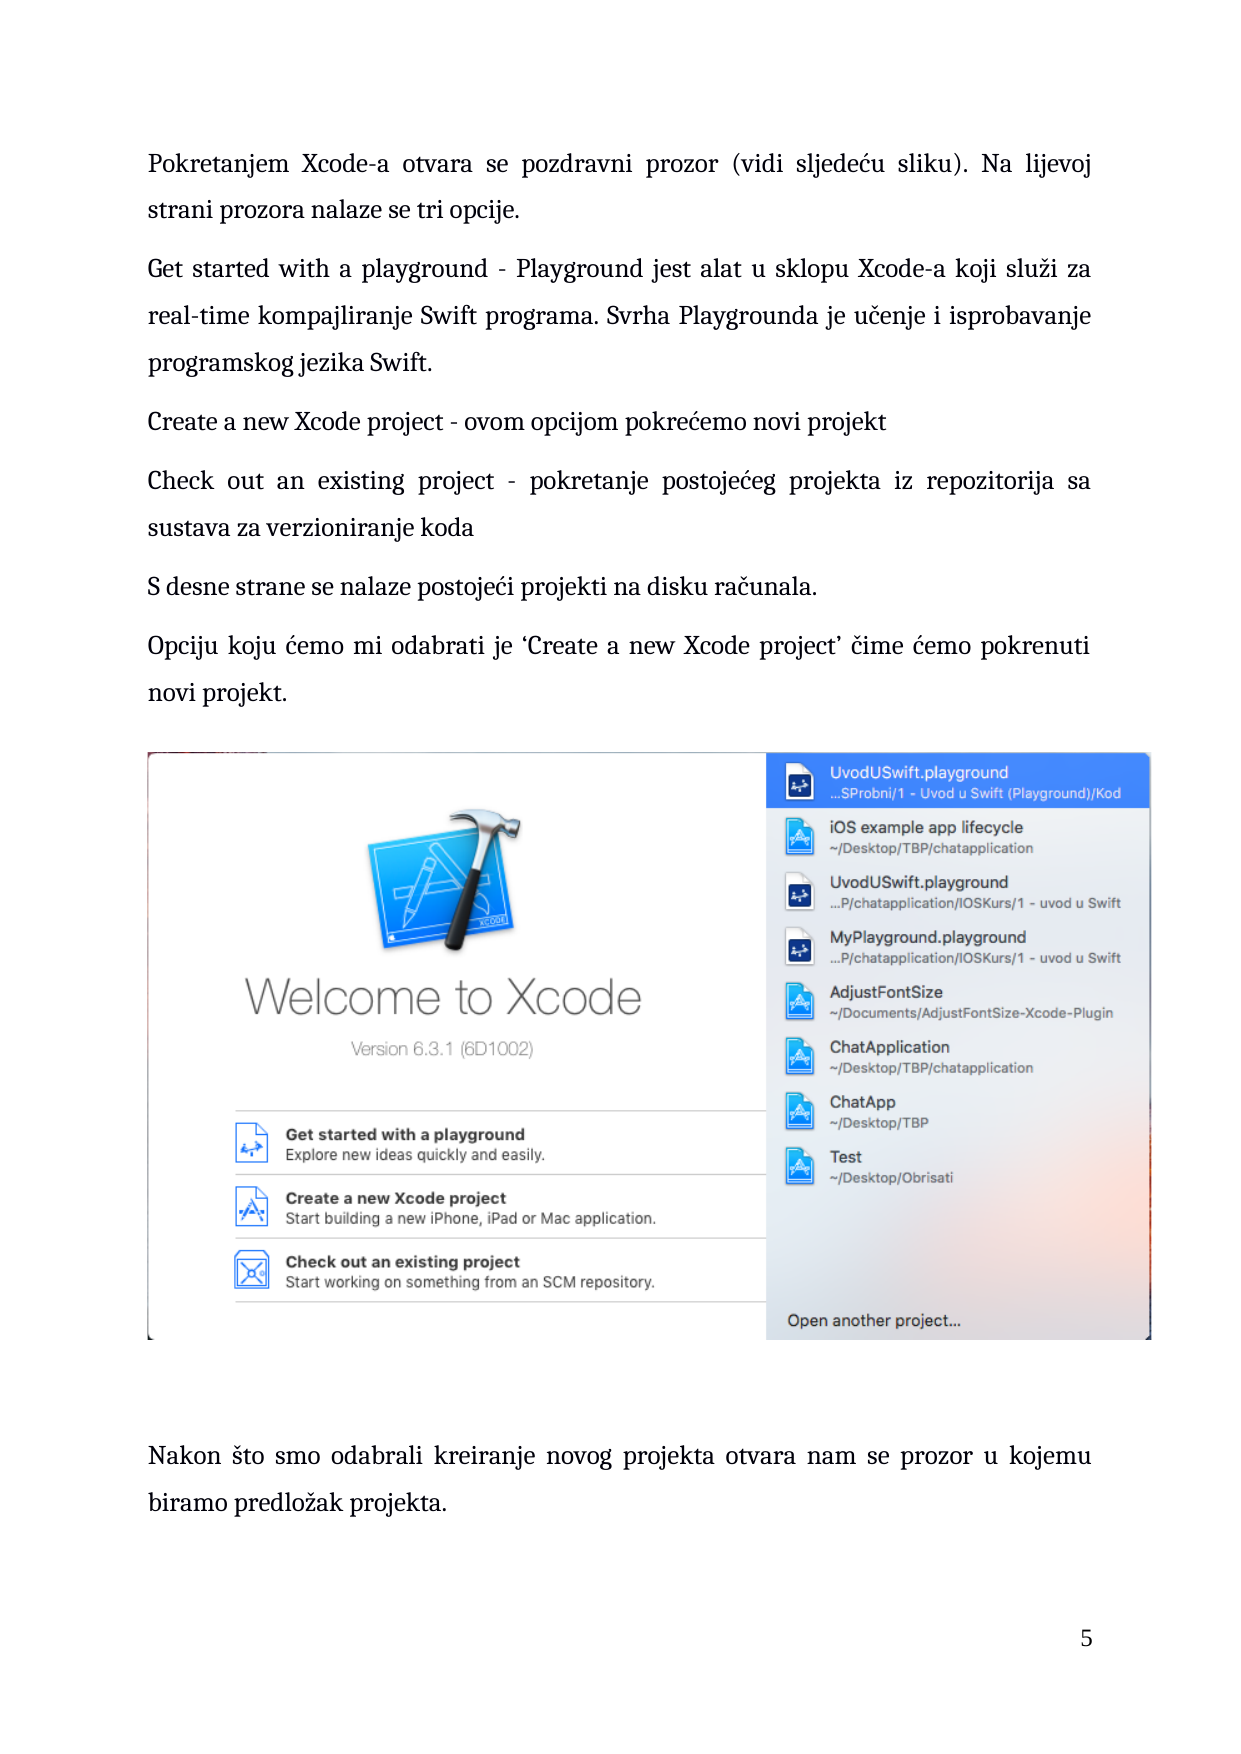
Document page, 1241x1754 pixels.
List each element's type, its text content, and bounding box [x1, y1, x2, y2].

text Create a new Xcode project - ovom opcijom pokrećemo novi projekt [148, 406, 1093, 437]
text Opciju koju ćemo mi odabrati je ‘Create a new Xcode project’ čime ćemo pokrenuti novi projekt. [148, 630, 1093, 708]
picture [147, 752, 1152, 1340]
text Get started with a playground - Playground jest alat u sklopu Xcode-a koji služi za real-time kompajliranje Swift programa. Svrha Playgrounda je učenje i isprobavanje programskog jezika Swift. [148, 253, 1093, 378]
text Pokretanjem Xcode-a otvara se pozdravni prozor (vidi sljedeću sliku). Na lijevoj strani prozora nalaze se tri opcije. [148, 148, 1093, 225]
text S desne strane se nalaze postojeći projekti na disku računala. [148, 571, 1093, 602]
text Nakon što smo odabrali kreiranje novog projekta otvara nam se prozor u kojemu biramo predložak projekta. [148, 1440, 1093, 1518]
text Check out an existing project - pokretanje postojećeg projekta iz repozitorija sa sustava za verzioniranje koda [148, 465, 1093, 543]
